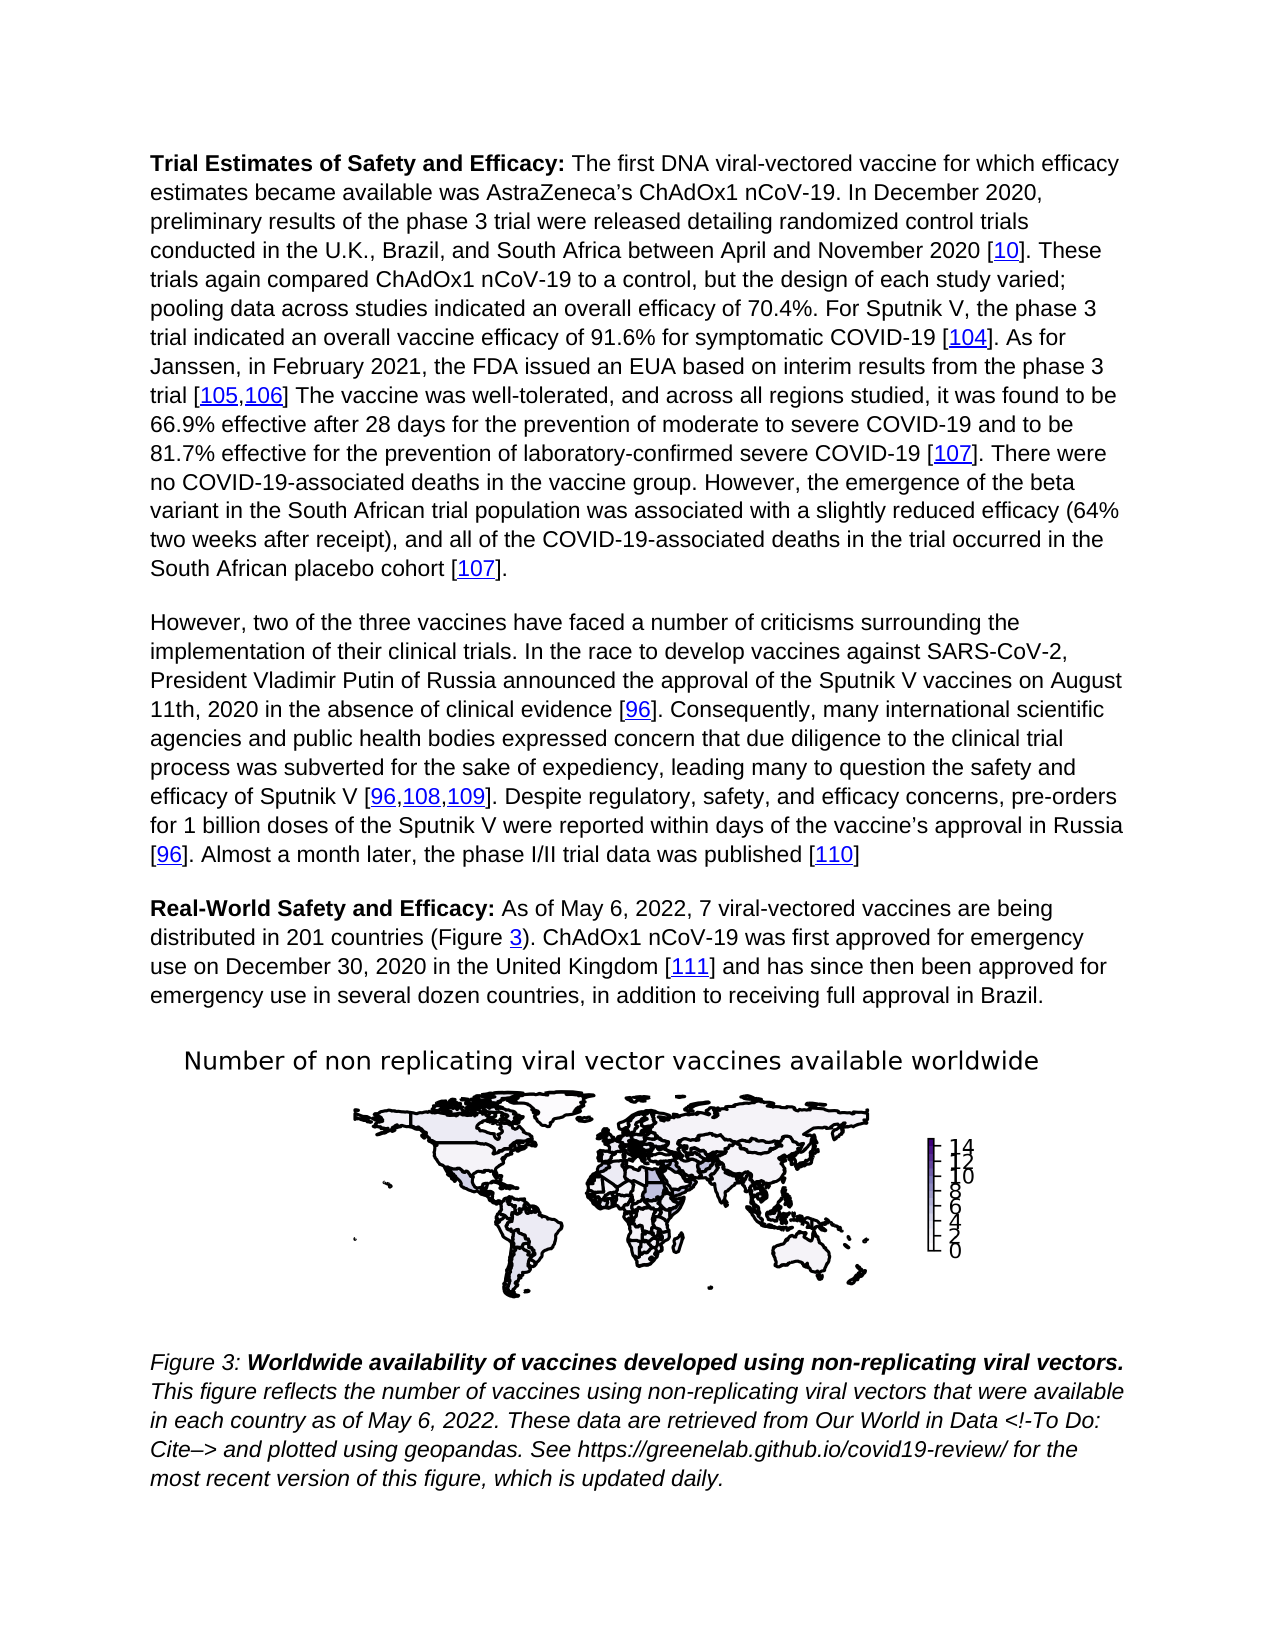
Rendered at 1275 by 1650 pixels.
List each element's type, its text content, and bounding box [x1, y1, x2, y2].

text Real-World Safety and Efficacy: As of May 6, 2022, 7 viral-vectored vaccines are being distributed in 201 countries (Figure 3). ChAdOx1 nCoV-19 was first approved for emergency use on December 30, 2020 in the United Kingdom [111] and has since then been approved for emergency use in several dozen countries, in addition to receiving full approval in Brazil. [150, 895, 1125, 1008]
text However, two of the three vaccines have faced a number of criticisms surrounding the implementation of their clinical trials. In the race to develop vaccines against SARS-CoV-2, President Vladimir Putin of Russia announced the approval of the Sputnik V vaccines on August 11th, 2020 in the absence of clinical evidence [96]. Consequently, many international scientific agencies and public health bodies expressed concern that due diligence to the clinical trial process was subverted for the sake of expediency, leading many to question the safety and efficacy of Sputnik V [96,108,109]. Despite regulatory, safety, and efficacy concerns, pre-orders for 1 billion doses of the Sputnik V were reported within days of the vaccine’s approval in Russia [96]. Almost a month later, the phase I/II trial data was published [110] [150, 609, 1125, 867]
text Figure 3: Worldwide availability of vaccines developed using non-replicating viral vectors. This figure reflects the number of vaccines using non-replicating viral vectors that were available in each country as of May 6, 2022. These data are retrieved from Our World in Data <!-To Do: Cite–> and plotted using geopandas. See https://greenelab.github.io/covid19-review/ for the most recent version of this figure, which is updated daily. [150, 1349, 1125, 1491]
picture [168, 1035, 1054, 1322]
text Trial Estimates of Safety and Efficacy: The first DNA viral-vectored vaccine for which efficacy estimates became available was AstraZeneca’s ChAdOx1 nCoV-19. In December 2020, preliminary results of the phase 3 trial were released detailing randomized control trials conducted in the U.K., Brazil, and South Africa between April and November 2020 [10]. These trials again compared ChAdOx1 nCoV-19 to a control, but the design of each study varied; pooling data across studies indicated an overall efficacy of 70.4%. For Sputnik V, the phase 3 trial indicated an overall vaccine efficacy of 91.6% for symptomatic COVID-19 [104]. As for Janssen, in February 2021, the FDA issued an EUA based on interim results from the phase 3 trial [105,106] The vaccine was well-tolerated, and across all regions studied, it was found to be 66.9% effective after 28 days for the prevention of moderate to severe COVID-19 and to be 81.7% effective for the prevention of laboratory-confirmed severe COVID-19 [107]. There were no COVID-19-associated deaths in the vaccine group. However, the emergence of the beta variant in the South African trial population was associated with a slightly reduced efficacy (64% two weeks after receipt), and all of the COVID-19-associated deaths in the trial occurred in the South African placebo cohort [107]. [150, 150, 1125, 582]
